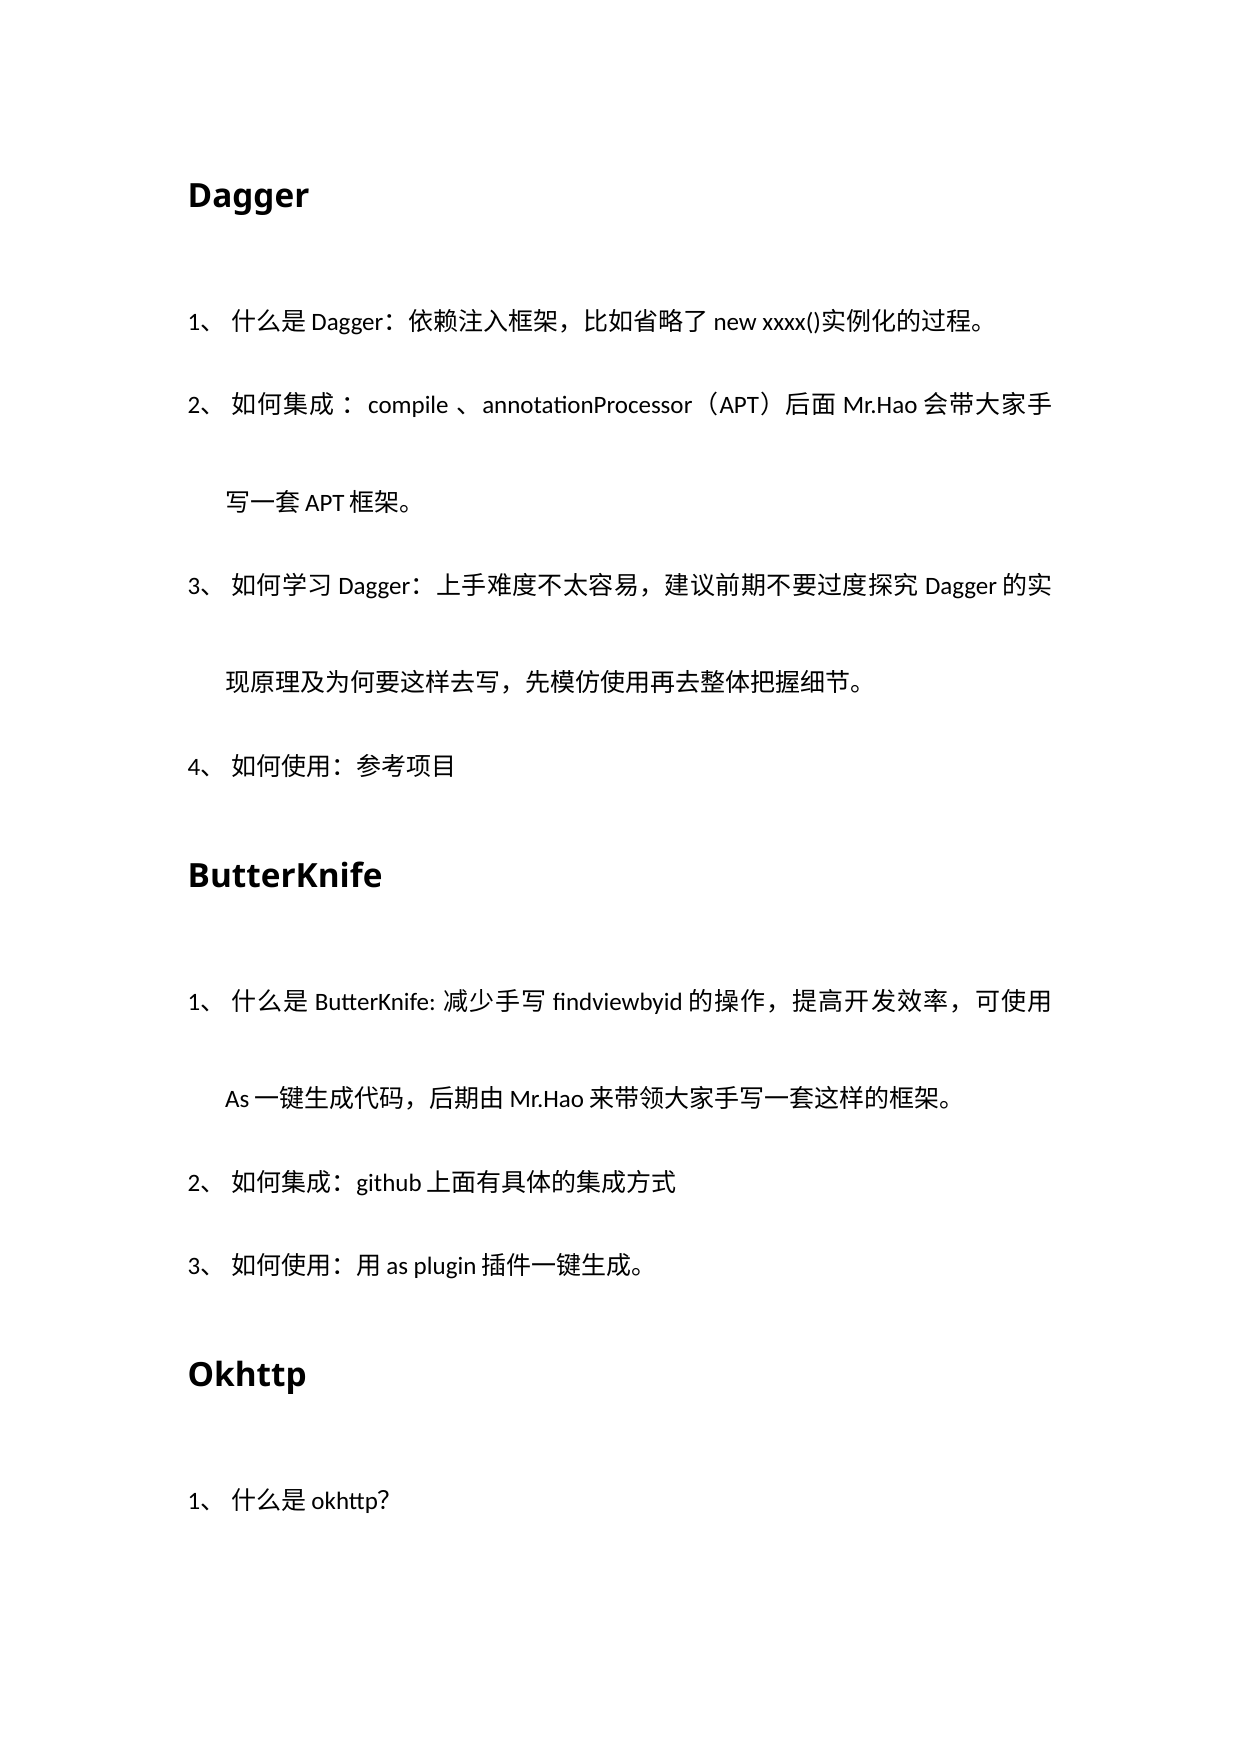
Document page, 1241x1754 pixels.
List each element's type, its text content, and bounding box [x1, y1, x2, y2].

subtitle Okhttp [187, 1341, 1053, 1406]
list 如何使用：用as plugin插件一键生成。 [187, 1231, 1053, 1296]
list 什么是okhttp？ [187, 1466, 1053, 1531]
list 如何集成：github上面有具体的集成方式 [187, 1148, 1053, 1213]
subtitle Dagger [187, 162, 1053, 227]
list 如何集成 ：compile 、annotationProcessor（APT）后面Mr.Hao会带大家手写一套APT框架。 [187, 370, 1053, 533]
list 什么是Dagger：依赖注入框架，比如省略了new xxxx()实例化的过程。 [187, 287, 1053, 352]
list 如何使用：参考项目 [187, 732, 1053, 797]
subtitle ButterKnife [187, 842, 1053, 907]
list 什么是ButterKnife: 减少手写findviewbyid的操作，提高开发效率，可使用As一键生成代码，后期由Mr.Hao来带领大家手写一套这样的框架。 [187, 967, 1053, 1129]
list 如何学习Dagger：上手难度不太容易，建议前期不要过度探究Dagger的实现原理及为何要这样去写，先模仿使用再去整体把握细节。 [187, 551, 1053, 713]
